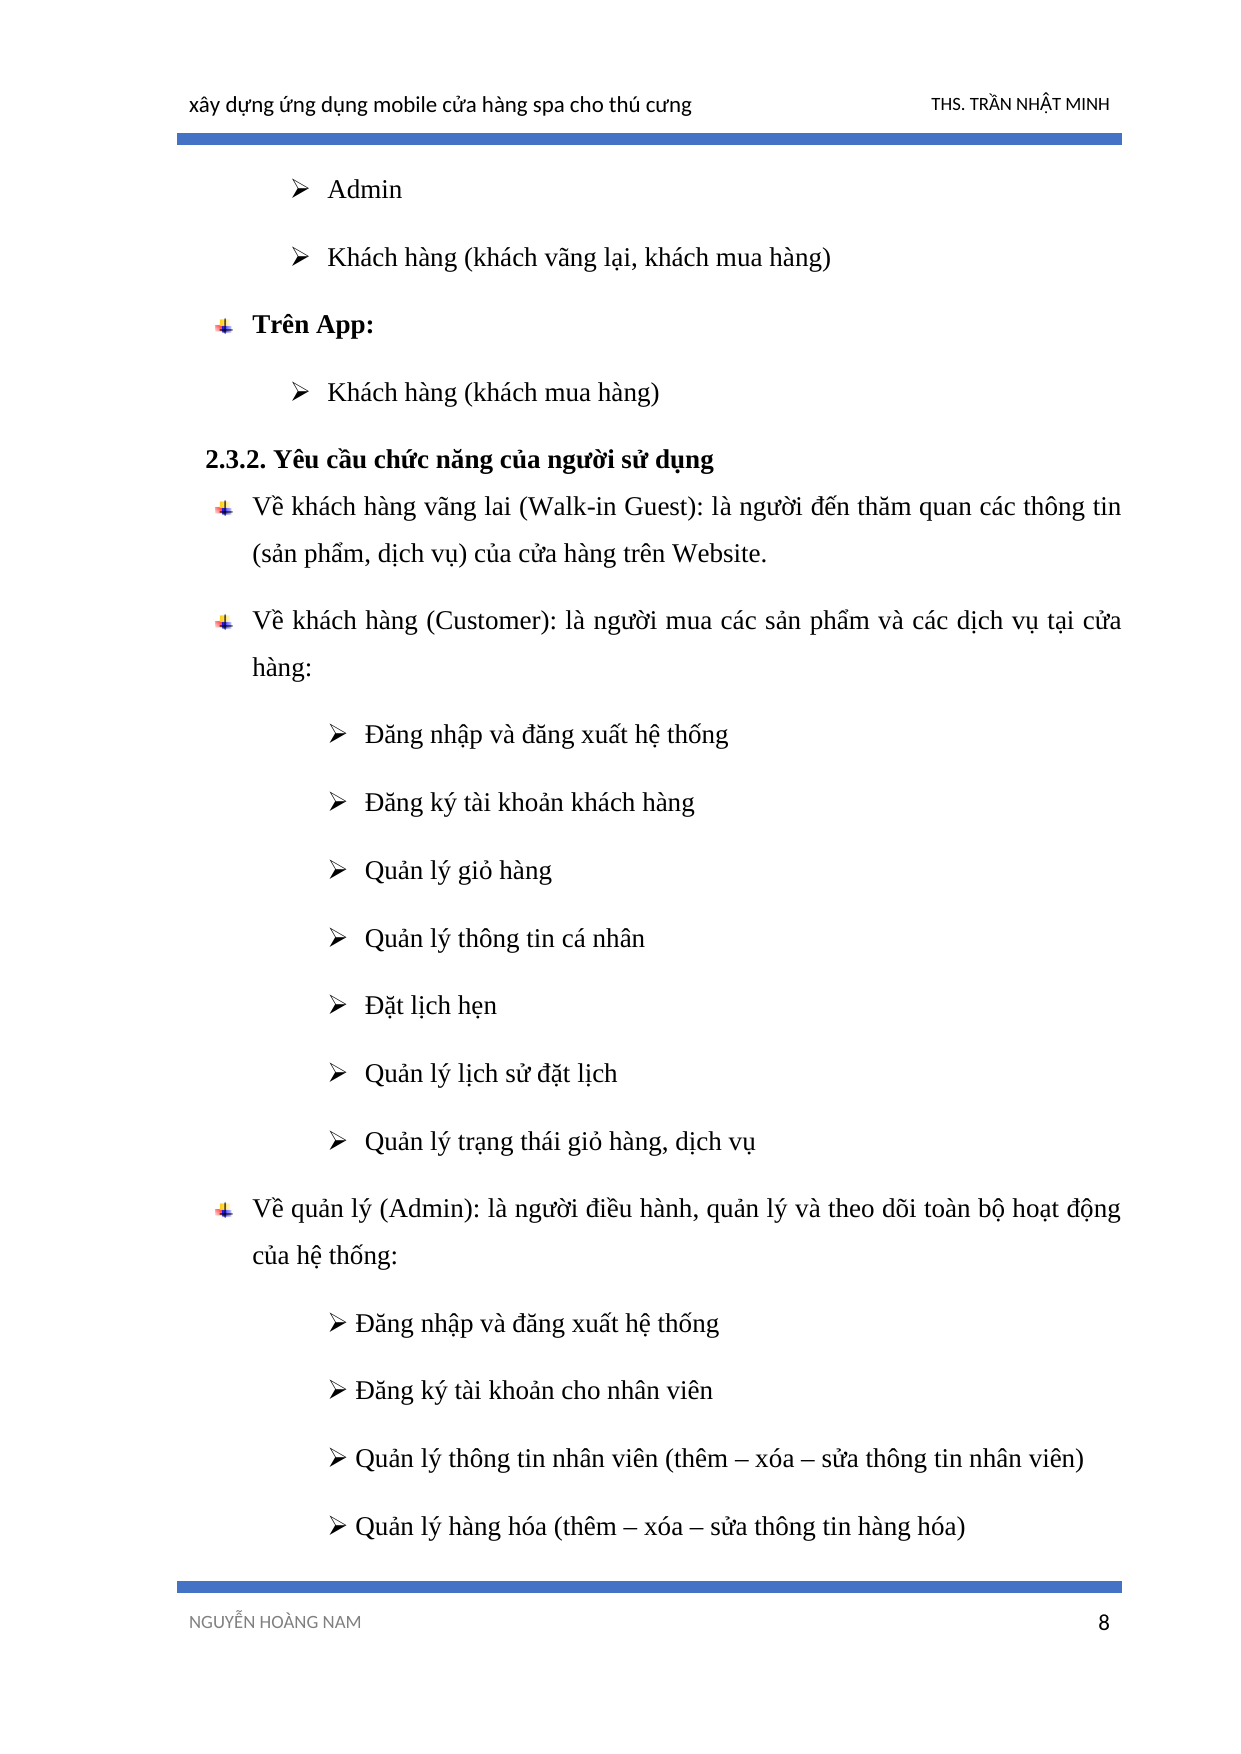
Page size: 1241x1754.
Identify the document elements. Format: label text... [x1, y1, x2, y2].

list Đăng nhập và đăng xuất hệ thống [327, 1307, 1122, 1338]
list Đặt lịch hẹn [327, 989, 1122, 1021]
picture [215, 1201, 233, 1218]
subtitle 2.3.2. Yêu cầu chức năng của người sử dụng [205, 444, 1122, 475]
list Quản lý thông tin nhân viên (thêm – xóa – sửa thông tin nhân viên) [327, 1442, 1122, 1473]
list Đăng ký tài khoản cho nhân viên [327, 1374, 1122, 1406]
list Khách hàng (khách mua hàng) [289, 376, 1122, 407]
list Quản lý hàng hóa (thêm – xóa – sửa thông tin hàng hóa) [327, 1510, 1122, 1541]
picture [215, 317, 233, 334]
list Admin [289, 173, 1122, 204]
list Quản lý trạng thái giỏ hàng, dịch vụ [327, 1125, 1122, 1156]
list Đăng ký tài khoản khách hàng [327, 786, 1122, 818]
list Về quản lý (Admin): là người điều hành, quản lý và theo dõi toàn bộ hoạt động của hệ thống: [214, 1193, 1122, 1270]
list Đăng nhập và đăng xuất hệ thống [327, 719, 1122, 750]
list Về khách hàng vãng lai (Walk-in Guest): là người đến thăm quan các thông tin (sản phẩm, dịch vụ) của cửa hàng trên Website. [214, 490, 1122, 568]
picture [215, 613, 233, 630]
list Về khách hàng (Customer): là người mua các sản phẩm và các dịch vụ tại cửa hàng: [214, 604, 1122, 682]
list Quản lý thông tin cá nhân [327, 922, 1122, 953]
list Khách hàng (khách vãng lại, khách mua hàng) [289, 241, 1122, 272]
list Trên App: [214, 308, 1122, 339]
picture [215, 499, 233, 516]
list Quản lý giỏ hàng [327, 854, 1122, 885]
list Quản lý lịch sử đặt lịch [327, 1057, 1122, 1088]
